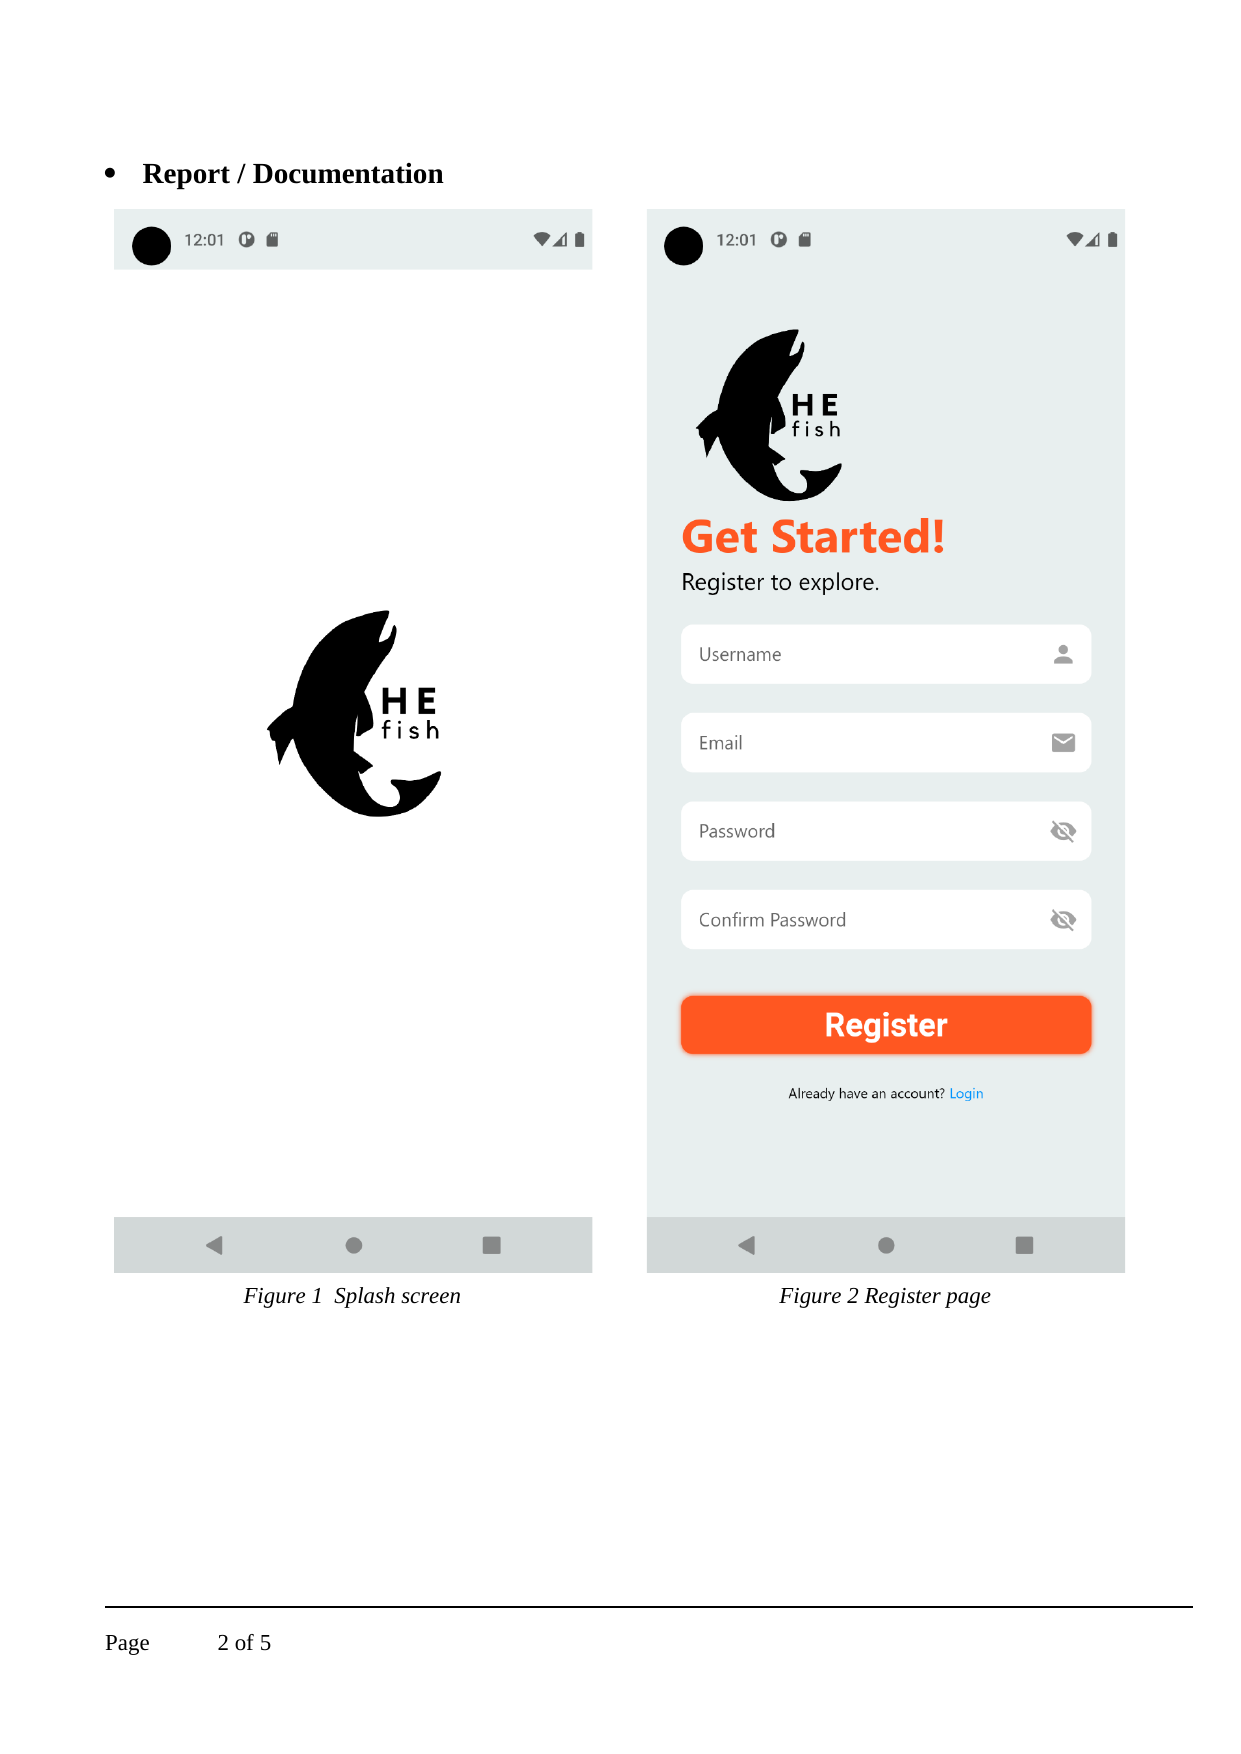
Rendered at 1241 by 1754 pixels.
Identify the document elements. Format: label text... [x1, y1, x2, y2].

list Report / Documentation [105, 157, 1135, 190]
picture [114, 209, 593, 1273]
picture [646, 209, 1126, 1273]
